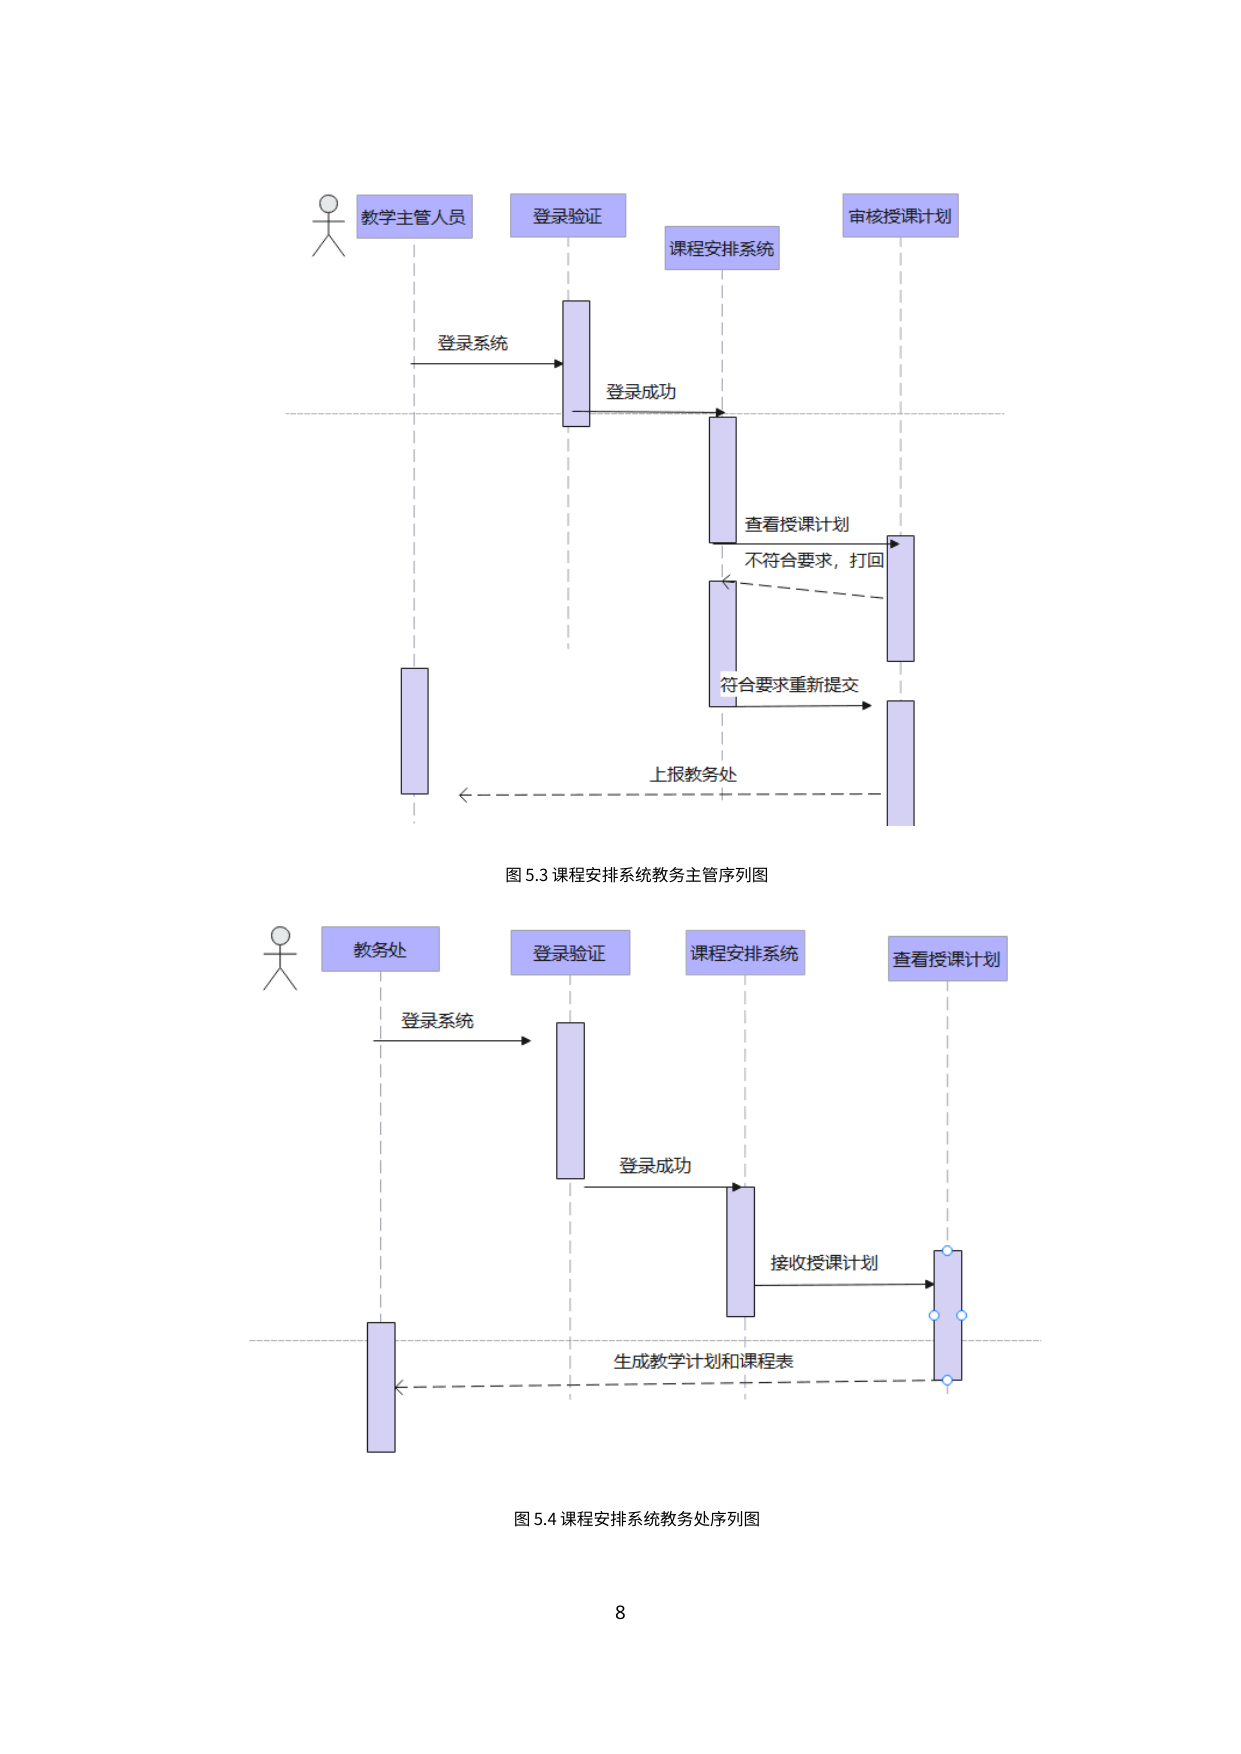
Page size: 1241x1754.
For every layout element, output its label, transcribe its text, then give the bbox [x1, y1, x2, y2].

picture [285, 159, 1005, 826]
picture [248, 902, 1042, 1468]
text 图5.3课程安排系统教务主管序列图 [187, 857, 1053, 890]
text 图5.4课程安排系统教务处序列图 [187, 1502, 1053, 1534]
